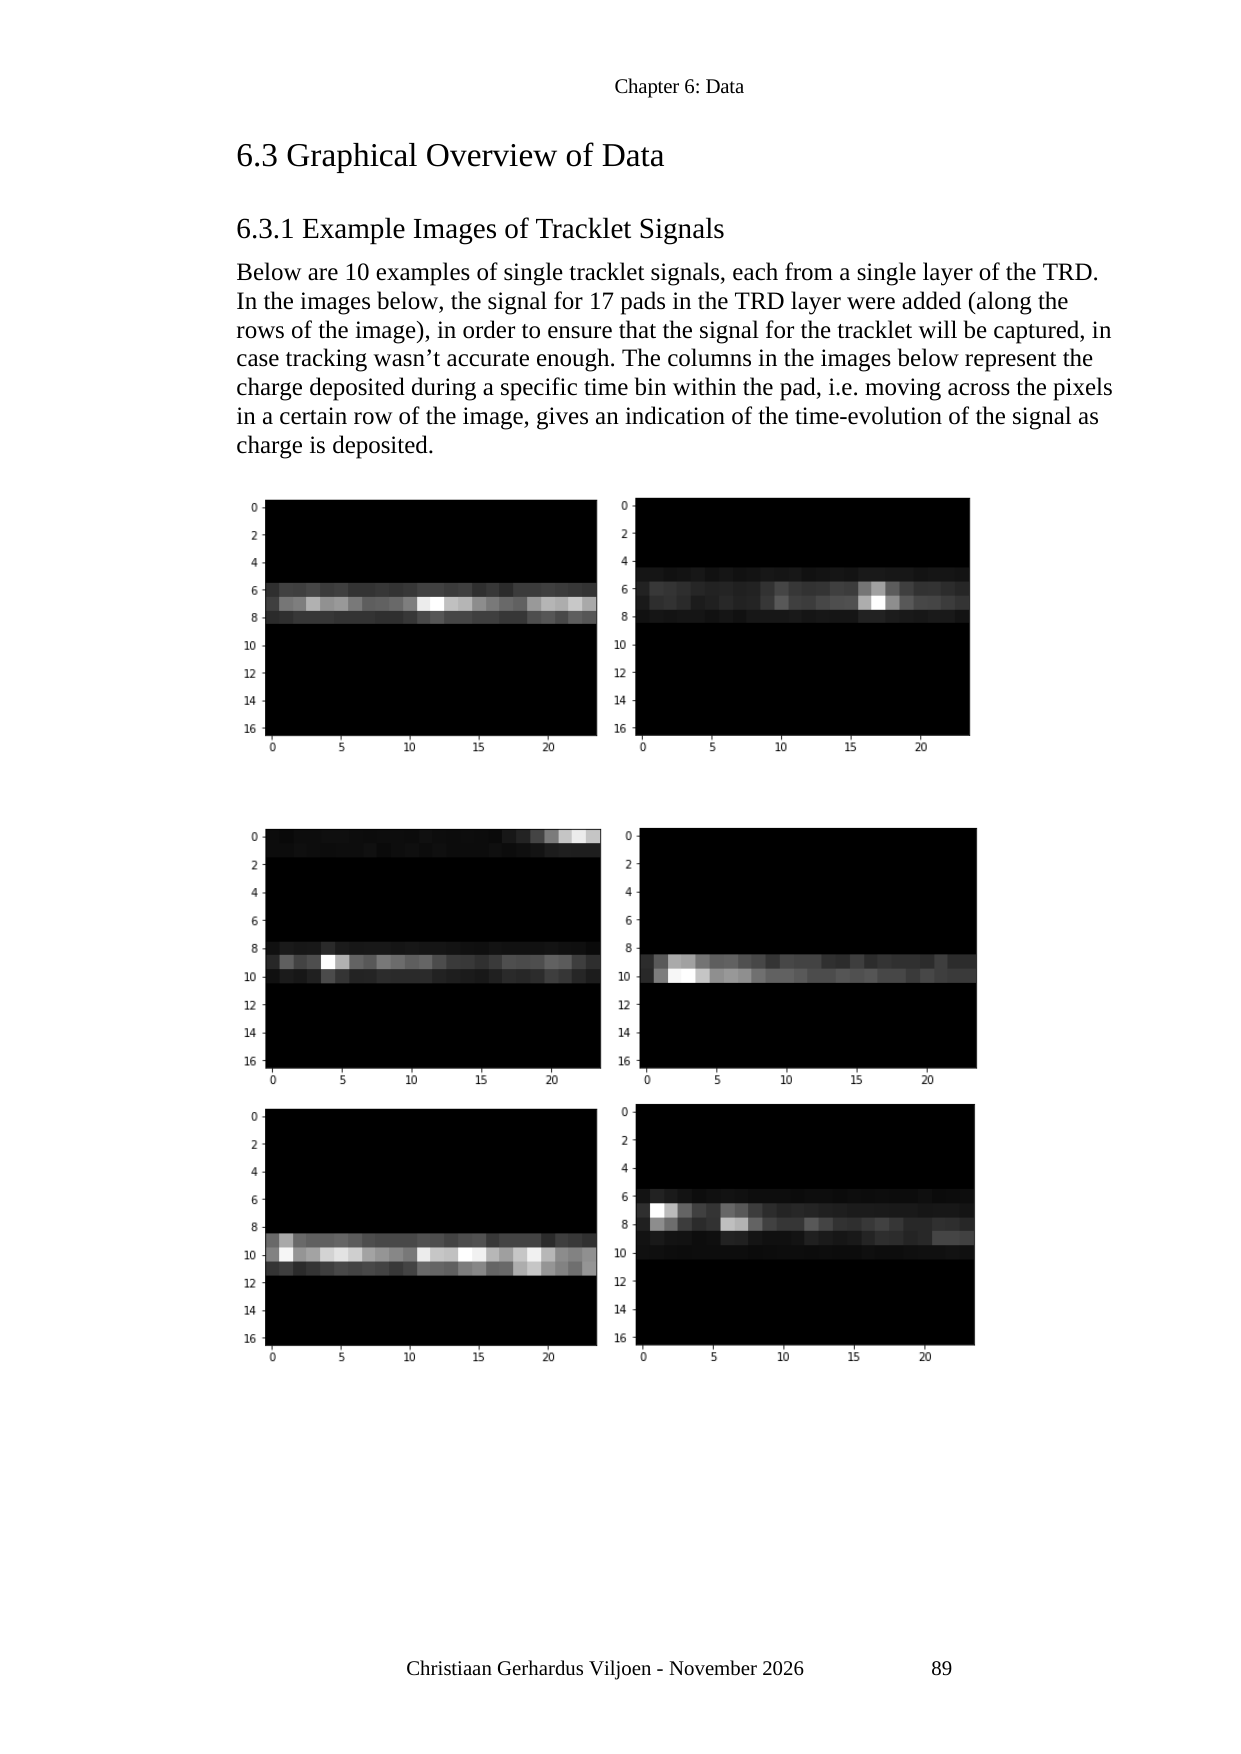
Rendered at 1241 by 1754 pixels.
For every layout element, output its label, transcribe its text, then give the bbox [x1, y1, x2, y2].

subtitle Graphical Overview of Data [236, 135, 1122, 174]
picture [236, 818, 987, 1371]
text Below are 10 examples of single tracklet signals, each from a single layer of the TRD. In the images below, the signal for 17 pads in the TRD layer were added (along the rows of the image), in order to ensure that the signal for the tracklet will be captured, in case tracking wasn’t accurate enough. The columns in the images below represent the charge deposited during a specific time bin within the pad, i.e. moving across the pixels in a certain row of the image, gives an indication of the time-evolution of the signal as charge is deposited. [236, 257, 1122, 458]
subtitle Example Images of Tracklet Signals [236, 211, 1122, 245]
picture [236, 487, 980, 761]
